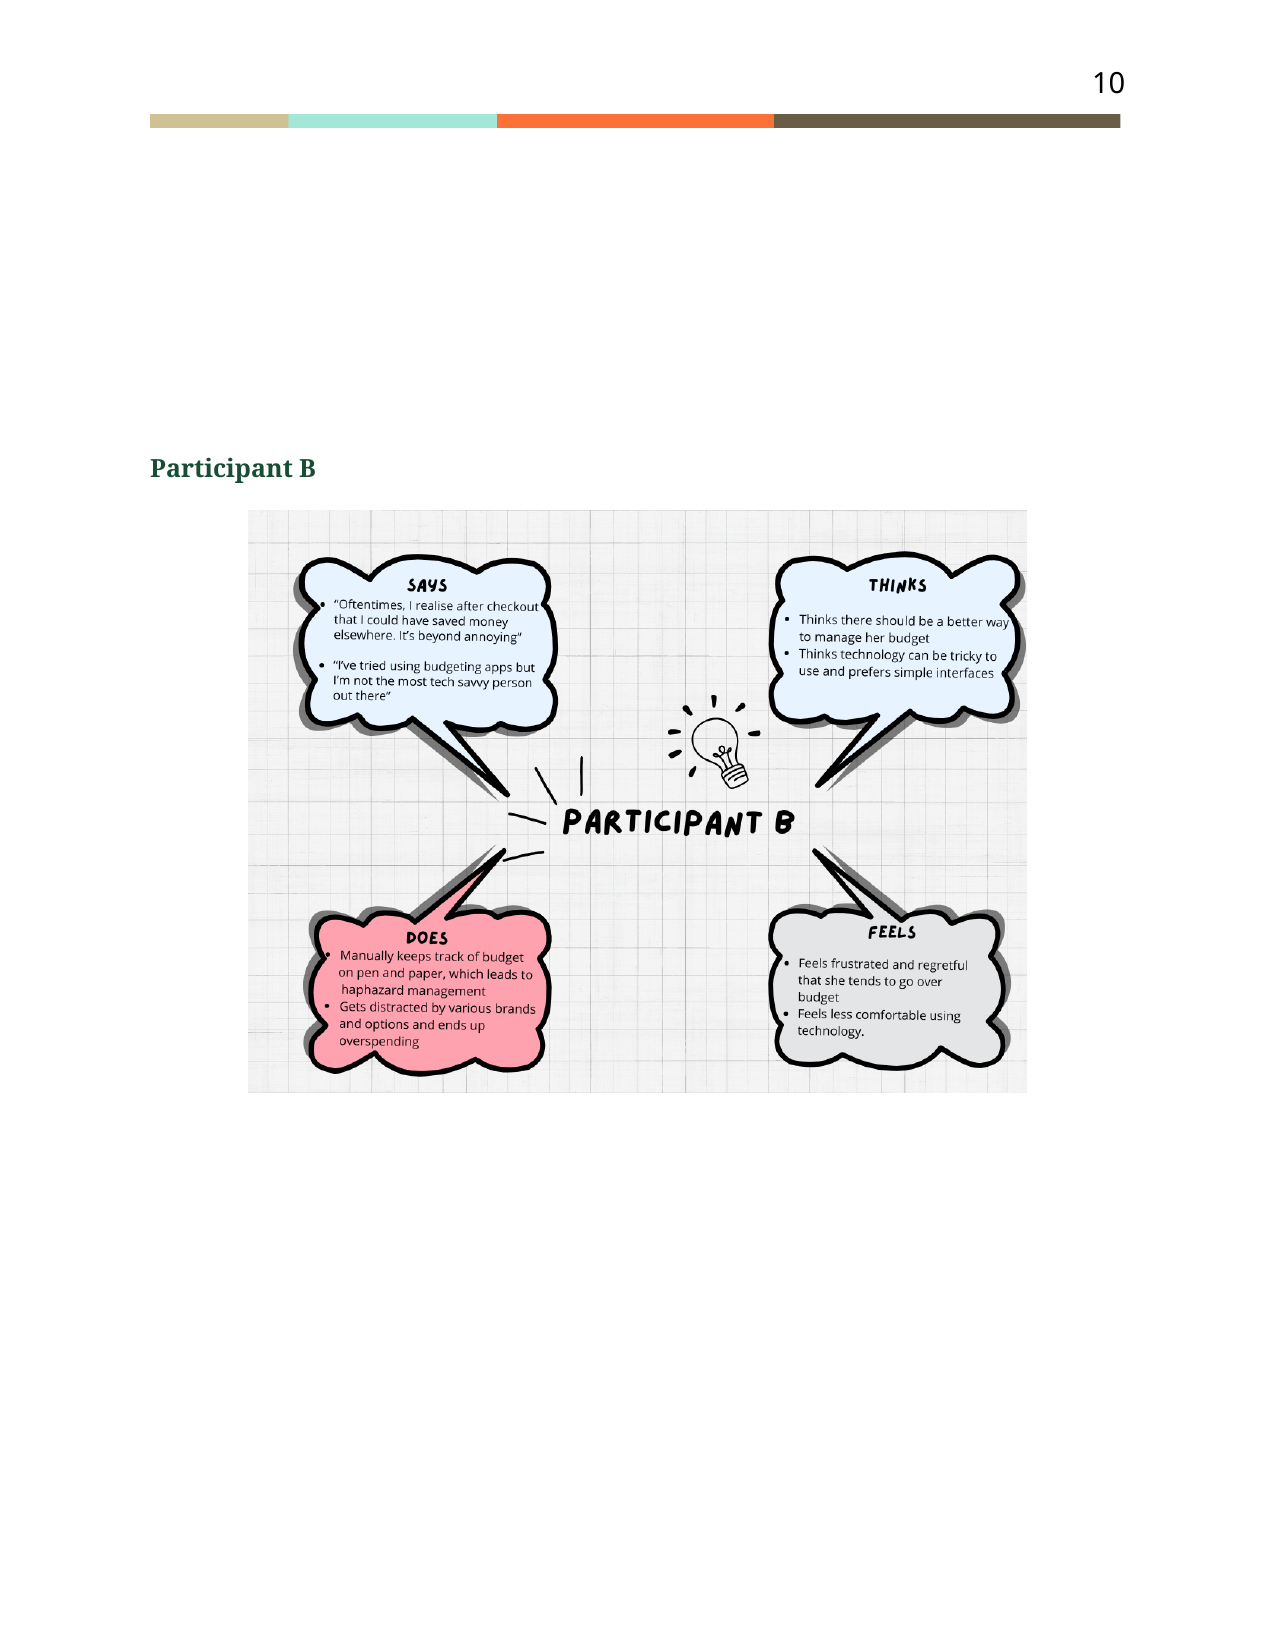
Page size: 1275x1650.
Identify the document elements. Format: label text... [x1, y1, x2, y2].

picture [150, 114, 1121, 128]
picture [248, 510, 1027, 1093]
subtitle Participant B [150, 451, 1275, 485]
